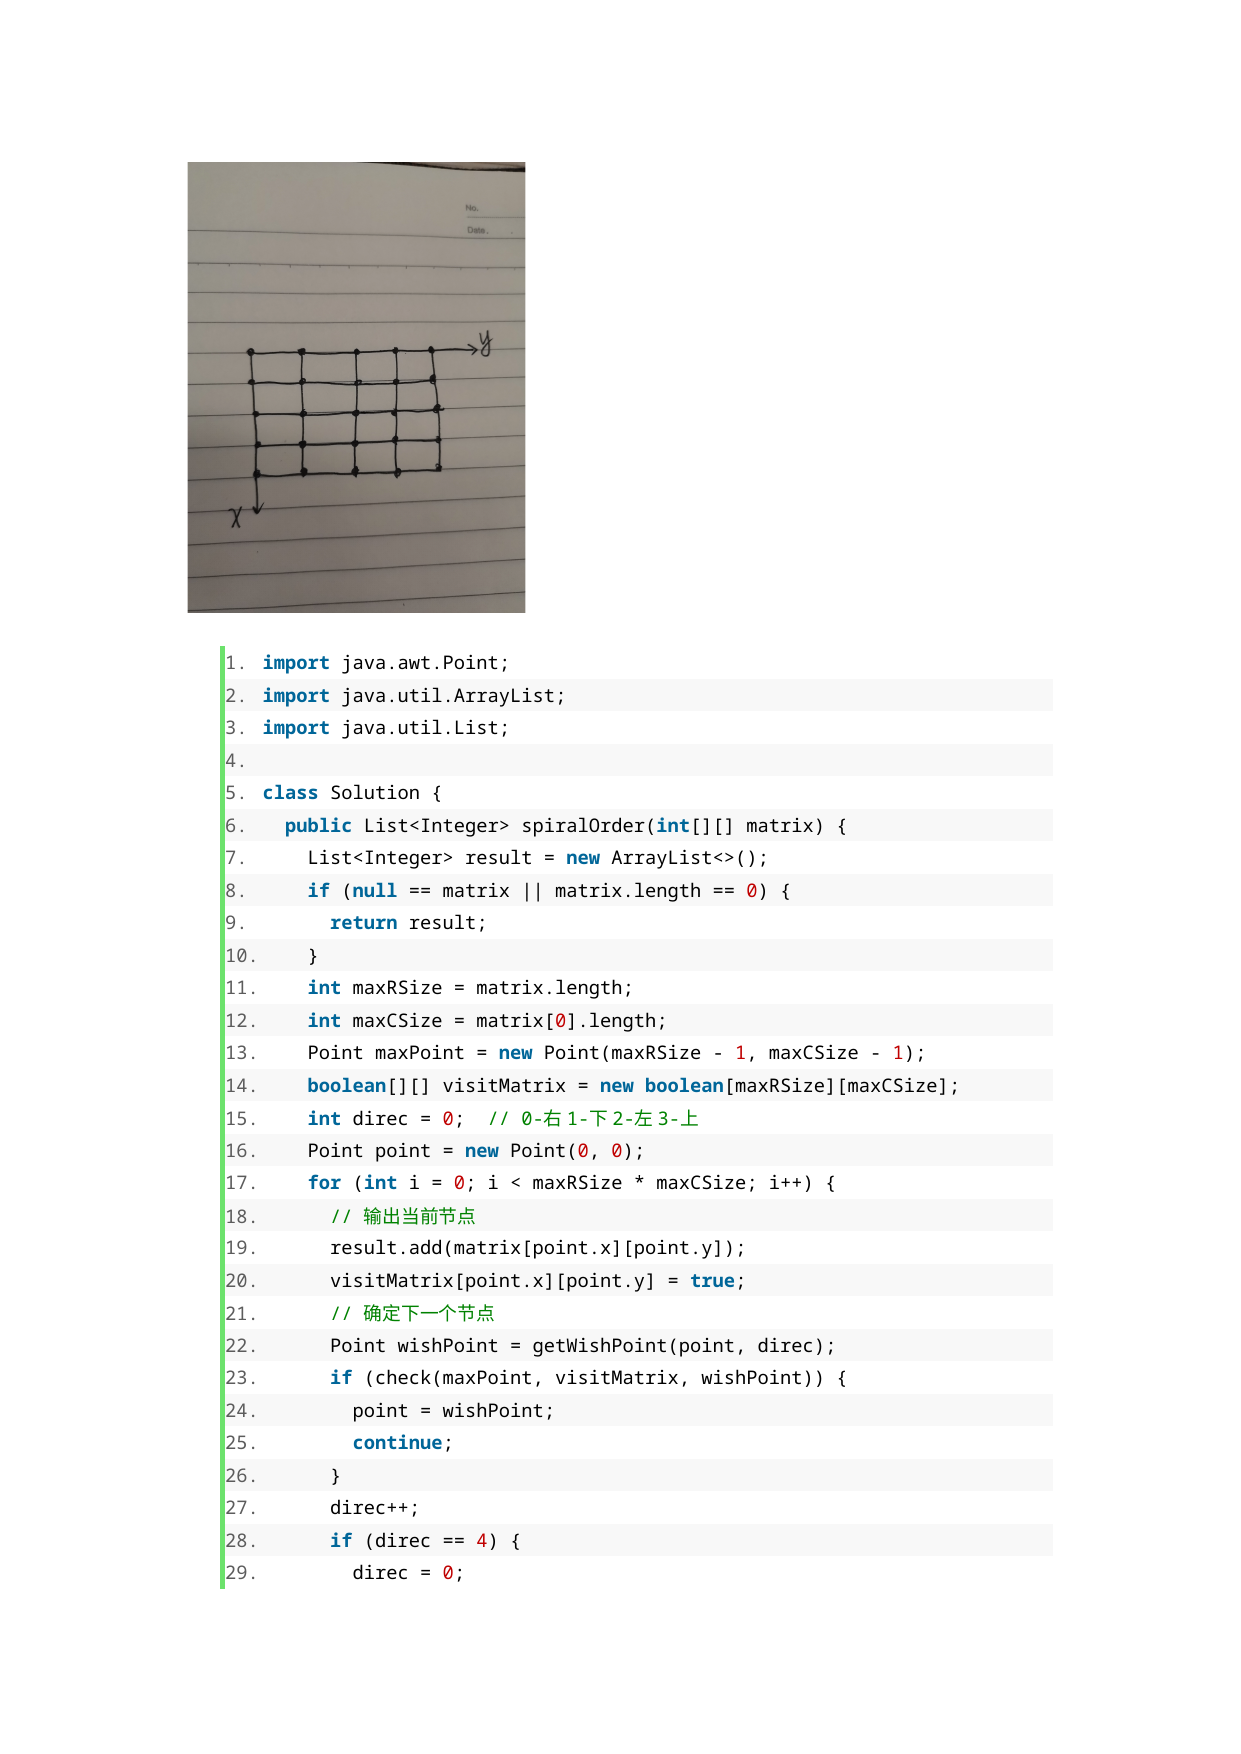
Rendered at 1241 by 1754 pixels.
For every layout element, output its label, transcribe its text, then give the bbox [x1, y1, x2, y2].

list int maxCSize = matrix[0].length; [225, 1004, 1053, 1036]
list Point point = new Point(0, 0); [225, 1134, 1053, 1166]
list boolean[][] visitMatrix = new boolean[maxRSize][maxCSize]; [225, 1069, 1053, 1101]
list } [225, 939, 1053, 971]
list visitMatrix[point.x][point.y] = true; [225, 1264, 1053, 1296]
list import java.util.ArrayList; [225, 679, 1053, 711]
list direc = 0; [225, 1556, 1053, 1589]
list return result; [225, 906, 1053, 939]
list result.add(matrix[point.x][point.y]); [225, 1231, 1053, 1264]
list } [225, 1459, 1053, 1491]
list for (int i = 0; i < maxRSize * maxCSize; i++) { [225, 1166, 1053, 1199]
list continue; [225, 1426, 1053, 1459]
list if (direc == 4) { [225, 1524, 1053, 1556]
list class Solution { [225, 776, 1053, 809]
list direc++; [225, 1491, 1053, 1524]
list int direc = 0; // 0-右 1-下 2-左 3-上 [225, 1101, 1053, 1134]
list Point maxPoint = new Point(maxRSize - 1, maxCSize - 1); [225, 1036, 1053, 1069]
list import java.awt.Point; [225, 646, 1053, 679]
list if (check(maxPoint, visitMatrix, wishPoint)) { [225, 1361, 1053, 1394]
list import java.util.List; [225, 711, 1053, 744]
list // 确定下一个节点 [225, 1296, 1053, 1329]
list List<Integer> result = new ArrayList<>(); [225, 841, 1053, 874]
list point = wishPoint; [225, 1394, 1053, 1426]
list if (null == matrix || matrix.length == 0) { [225, 874, 1053, 906]
list int maxRSize = matrix.length; [225, 971, 1053, 1004]
list public List<Integer> spiralOrder(int[][] matrix) { [225, 809, 1053, 841]
list // 输出当前节点 [225, 1199, 1053, 1231]
picture [187, 162, 526, 613]
list Point wishPoint = getWishPoint(point, direc); [225, 1329, 1053, 1361]
